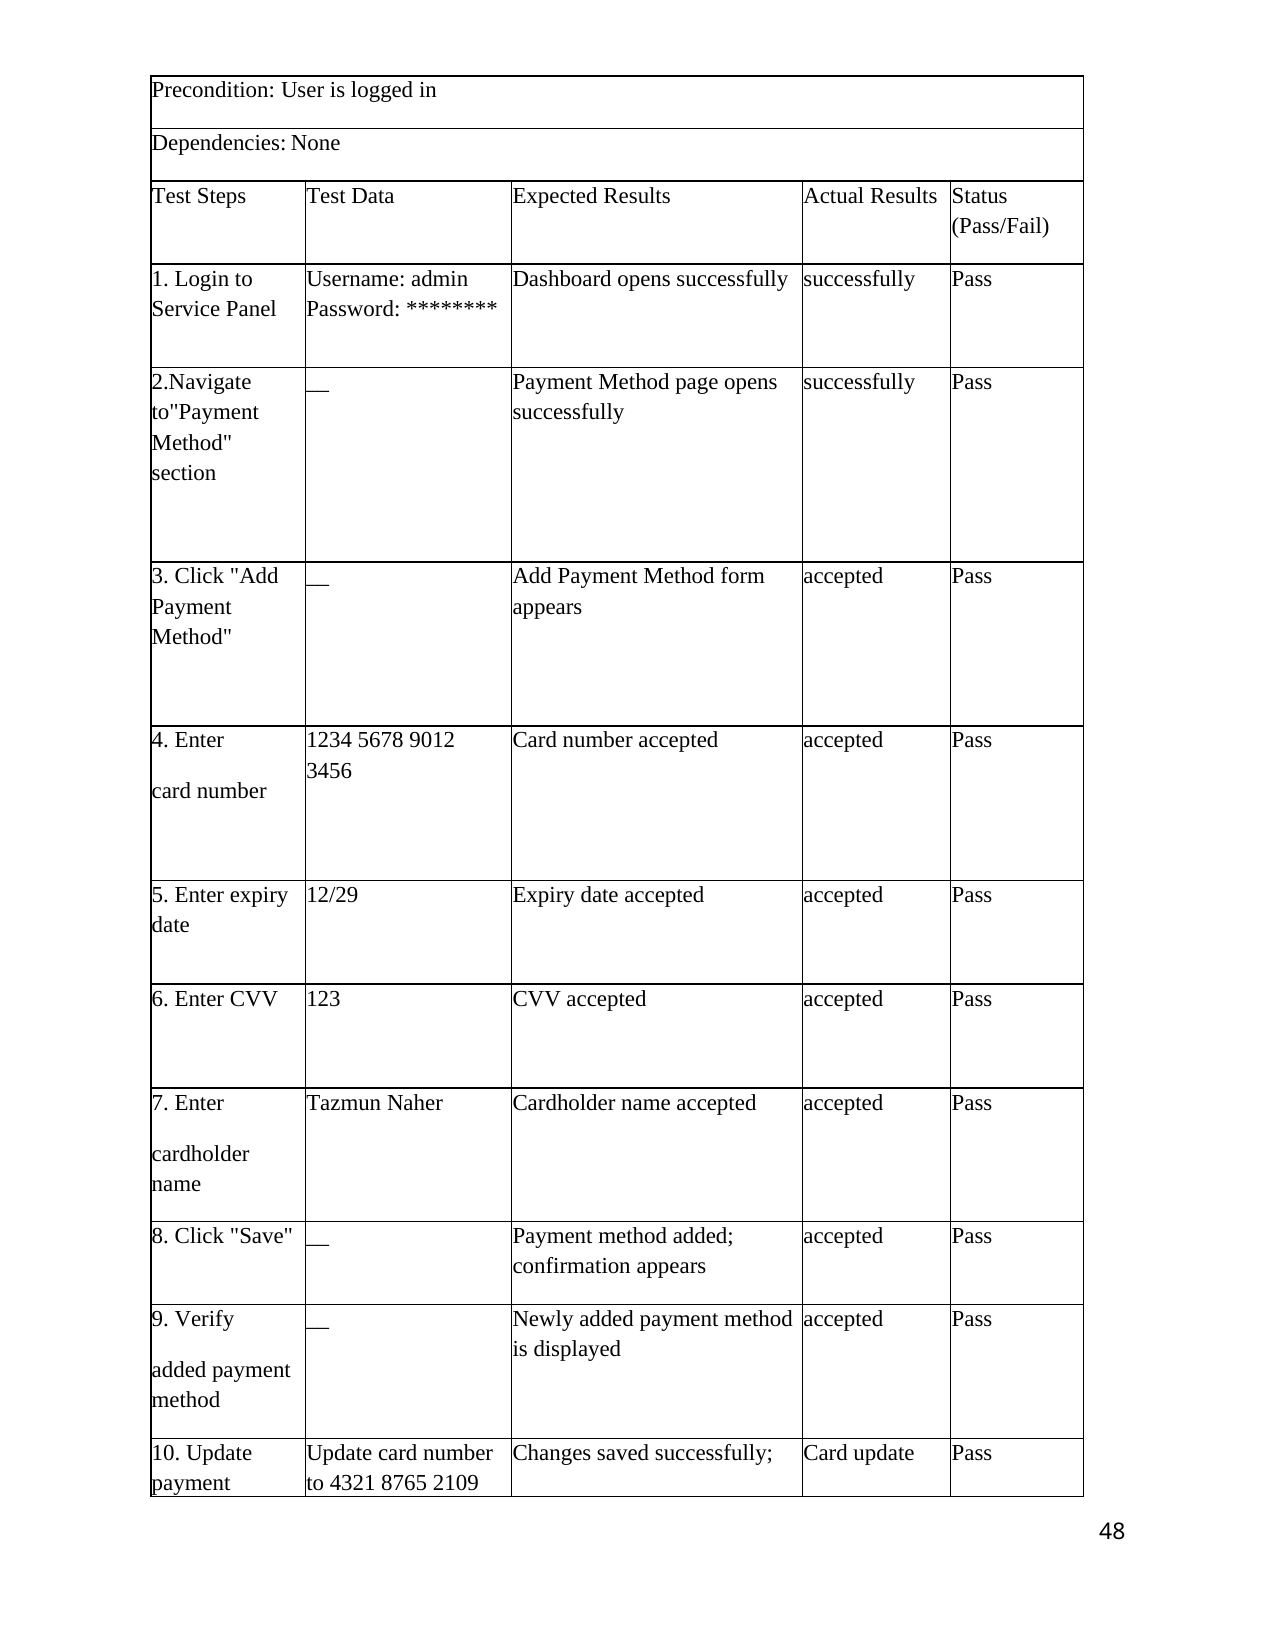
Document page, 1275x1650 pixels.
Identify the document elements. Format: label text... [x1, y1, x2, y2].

table_cell accepted [803, 1089, 950, 1221]
table_cell Actual Results [803, 182, 950, 263]
table_cell Payment method added; confirmation appears [512, 1222, 802, 1304]
table_cell accepted [803, 563, 950, 725]
table_cell accepted [803, 1222, 950, 1304]
table_cell CVV accepted [512, 985, 802, 1087]
table_cell Expected Results [512, 182, 802, 263]
table_cell Dashboard opens successfully [512, 265, 802, 367]
table_cell 9. Verify added payment method [152, 1305, 305, 1437]
table_cell Newly added payment method is displayed [512, 1305, 802, 1437]
table_cell Pass [951, 985, 1083, 1087]
table_cell 8. Click "Save" [152, 1222, 305, 1304]
table_cell accepted [803, 1305, 950, 1437]
table_cell Card number accepted [512, 727, 802, 880]
table_cell accepted [803, 881, 950, 983]
table_cell Dependencies: None [152, 129, 1083, 180]
table_cell __ [306, 563, 511, 725]
table_cell Pass [951, 881, 1083, 983]
table_cell 5. Enter expiry date [152, 881, 305, 983]
table_cell [512, 368, 802, 561]
table_cell 7. Enter cardholder name [152, 1089, 305, 1221]
table_cell 123 [306, 985, 511, 1087]
table_cell __ [306, 368, 511, 561]
table_cell __ [306, 1222, 511, 1304]
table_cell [306, 1439, 511, 1496]
table_cell Precondition: User is logged in [152, 77, 1083, 128]
table_cell Test Steps [152, 182, 305, 263]
table_cell successfully [803, 368, 950, 561]
table_cell 1234 5678 9012 3456 [306, 727, 511, 880]
table_cell accepted [803, 727, 950, 880]
table_cell Pass [951, 563, 1083, 725]
table_cell Pass [951, 727, 1083, 880]
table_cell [512, 1439, 802, 1496]
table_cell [152, 1439, 305, 1496]
table_cell Pass [951, 368, 1083, 561]
table_cell [152, 368, 305, 561]
table_cell successfully [803, 265, 950, 367]
table_cell __ [306, 1305, 511, 1437]
table_cell Pass [951, 1222, 1083, 1304]
table_cell Pass [951, 1439, 1083, 1496]
table_cell [152, 563, 305, 725]
table_cell Pass [951, 265, 1083, 367]
table_cell 6. Enter CVV [152, 985, 305, 1087]
table_cell Username: admin Password: ******** [306, 265, 511, 367]
table_cell Card update [803, 1439, 950, 1496]
table_cell Status (Pass/Fail) [951, 182, 1083, 263]
table_cell [152, 727, 305, 880]
table_cell Tazmun Naher [306, 1089, 511, 1221]
table_cell 1. Login to Service Panel [152, 265, 305, 367]
table_cell Cardholder name accepted [512, 1089, 802, 1221]
table_cell 12/29 [306, 881, 511, 983]
table_cell Add Payment Method form appears [512, 563, 802, 725]
table_cell Test Data [306, 182, 511, 263]
table_cell Pass [951, 1089, 1083, 1221]
table_cell Pass [951, 1305, 1083, 1437]
table_cell Expiry date accepted [512, 881, 802, 983]
table_cell accepted [803, 985, 950, 1087]
